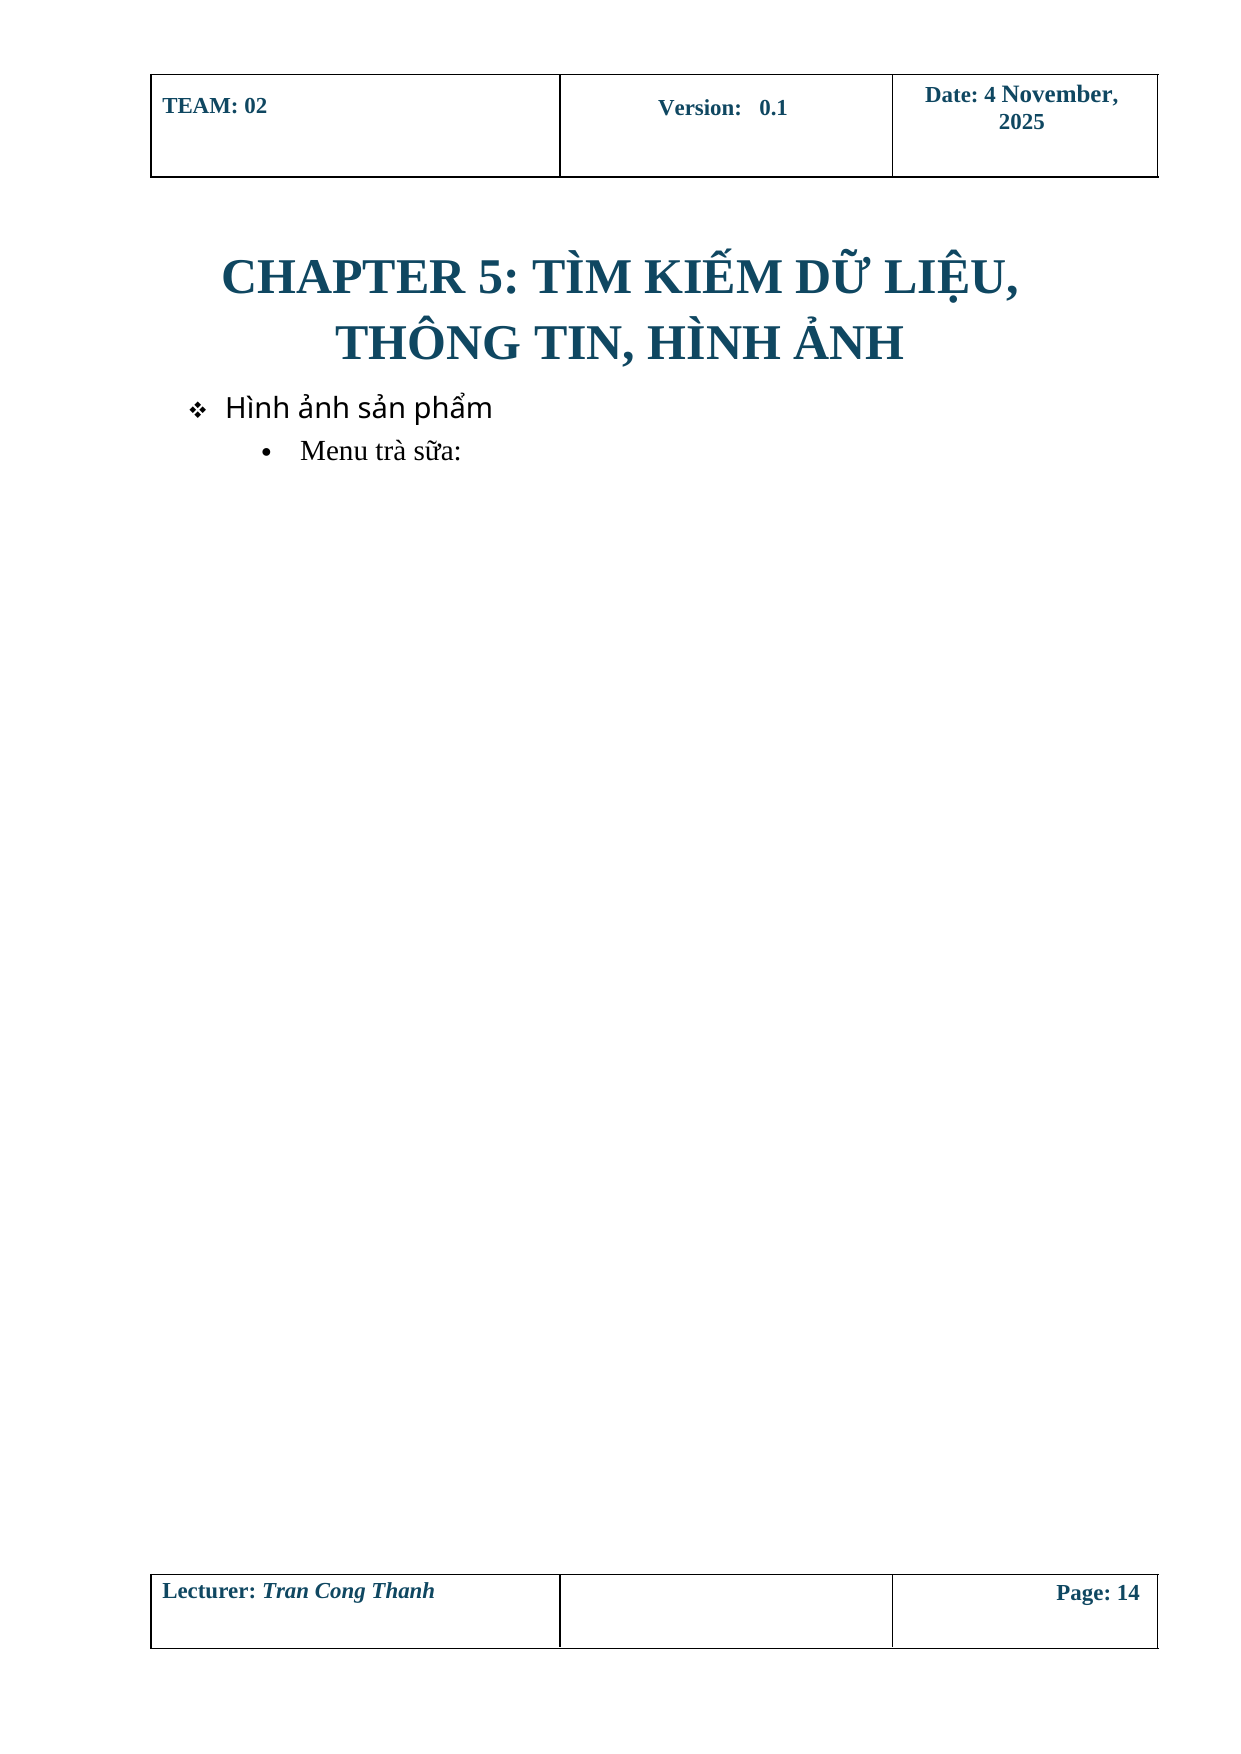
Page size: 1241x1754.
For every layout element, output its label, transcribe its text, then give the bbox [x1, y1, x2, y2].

list Menu trà sữa: [262, 433, 1090, 466]
list Hình ảnh sản phẩm [187, 387, 1090, 427]
subtitle CHAPTER 5: TÌM KIẾM DỮ LIỆU, THÔNG TIN, HÌNH ẢNH [150, 247, 1090, 370]
